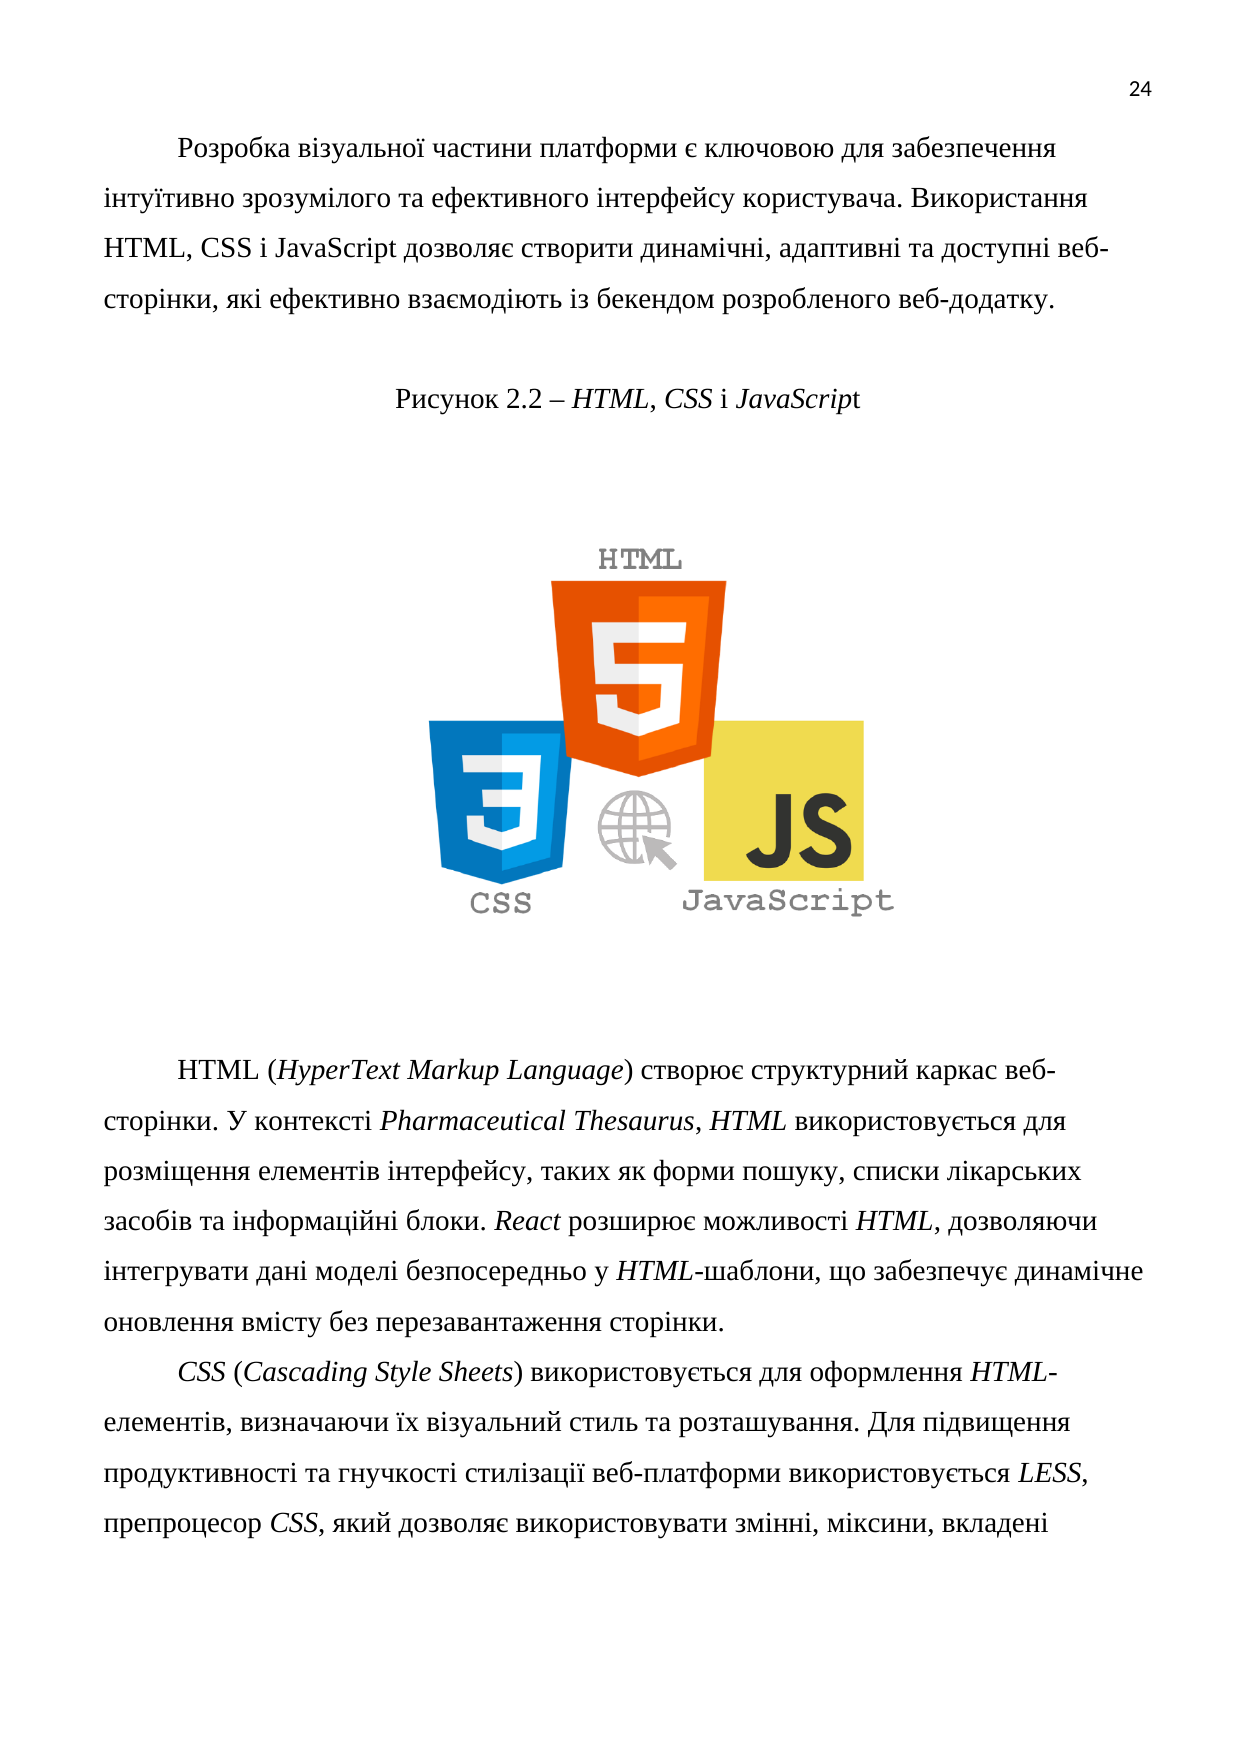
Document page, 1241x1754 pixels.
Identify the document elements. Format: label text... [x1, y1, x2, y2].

picture [177, 491, 1149, 992]
text Розробка візуальної частини платформи є ключовою для забезпечення інтуїтивно зрозумілого та ефективного інтерфейсу користувача. Використання HTML, CSS і JavaScript дозволяє створити динамічні, адаптивні та доступні веб-сторінки, які ефективно взаємодіють із бекендом розробленого веб-додатку. [103, 130, 1152, 314]
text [103, 1354, 1152, 1539]
text Рисунок 2.2 – HTML, CSS і JavaScript [103, 381, 1152, 415]
